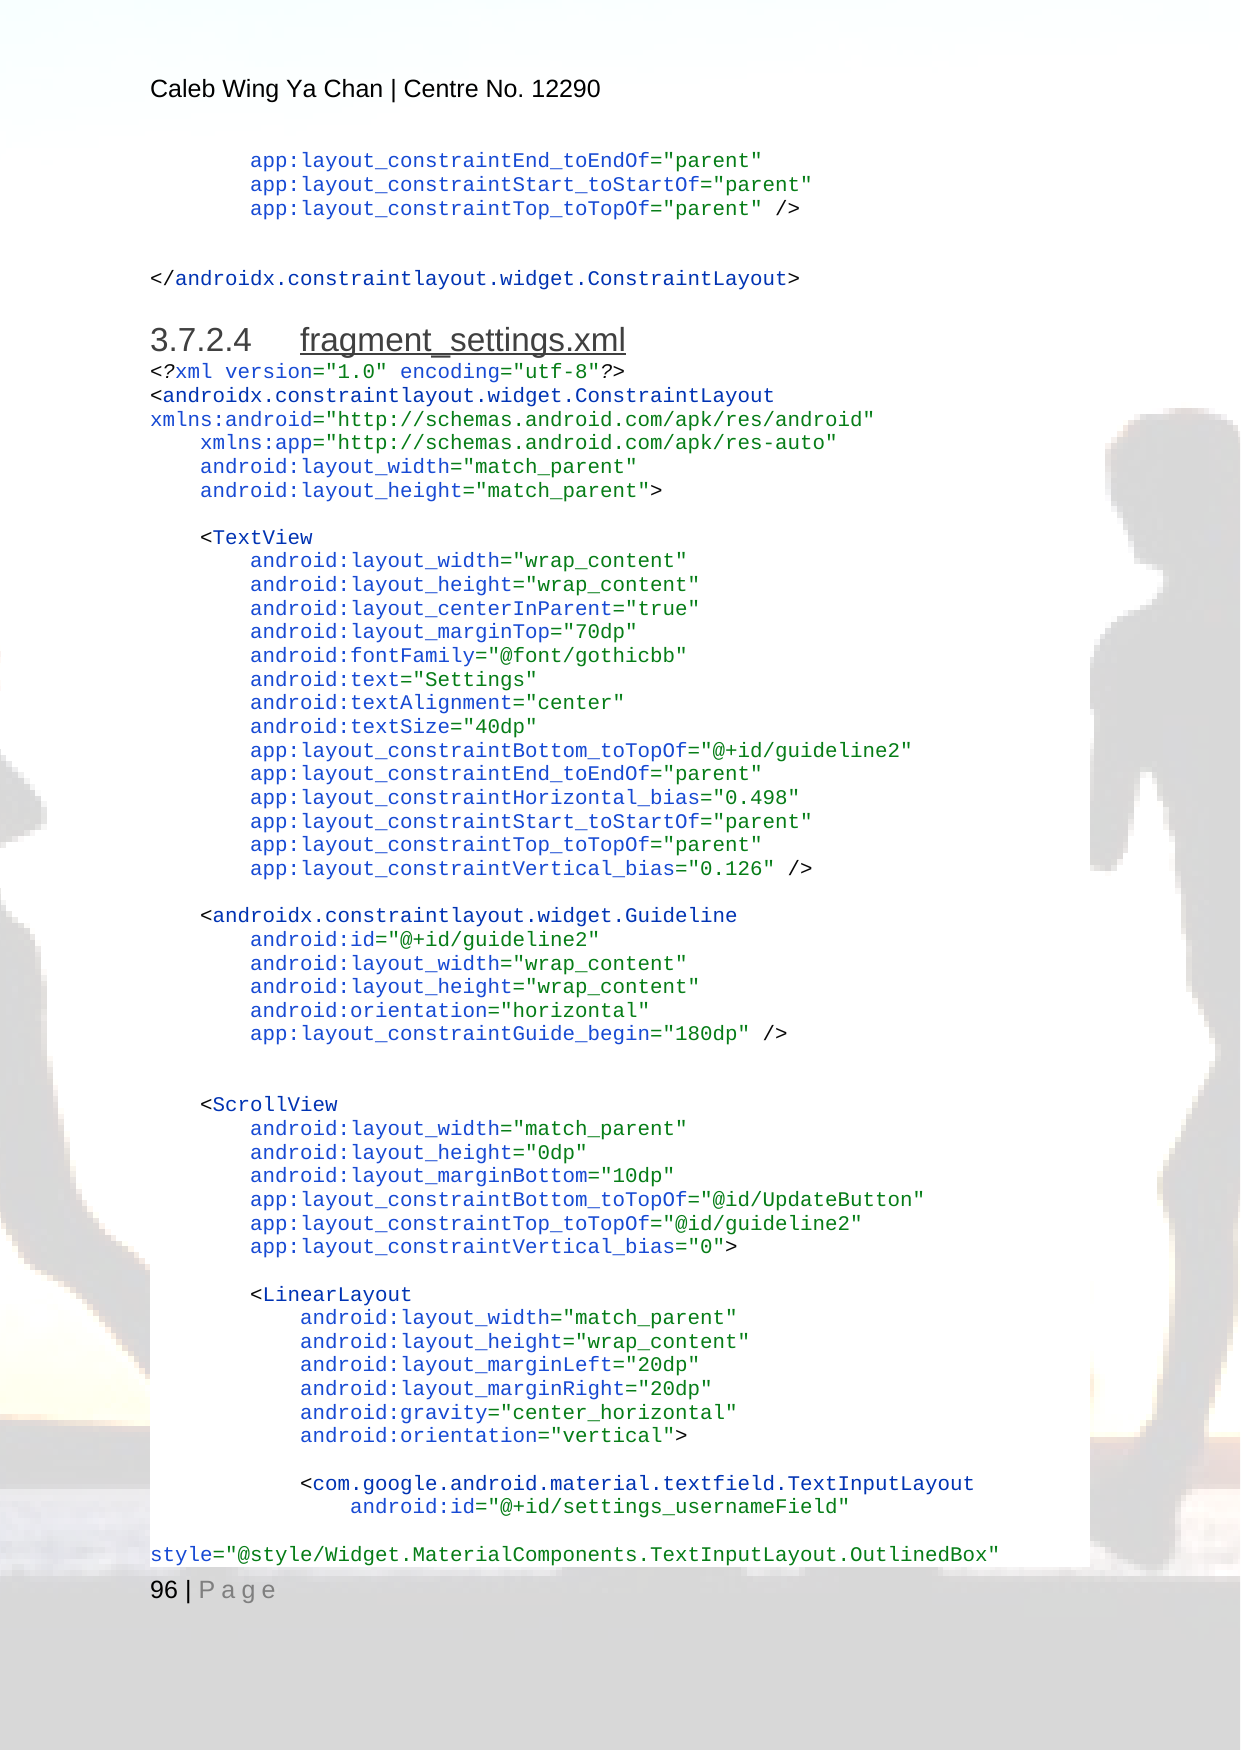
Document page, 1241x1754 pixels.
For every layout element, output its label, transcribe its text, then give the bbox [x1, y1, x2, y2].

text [150, 150, 1090, 292]
subtitle fragment_settings.xml [150, 320, 1090, 358]
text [150, 361, 1090, 1567]
